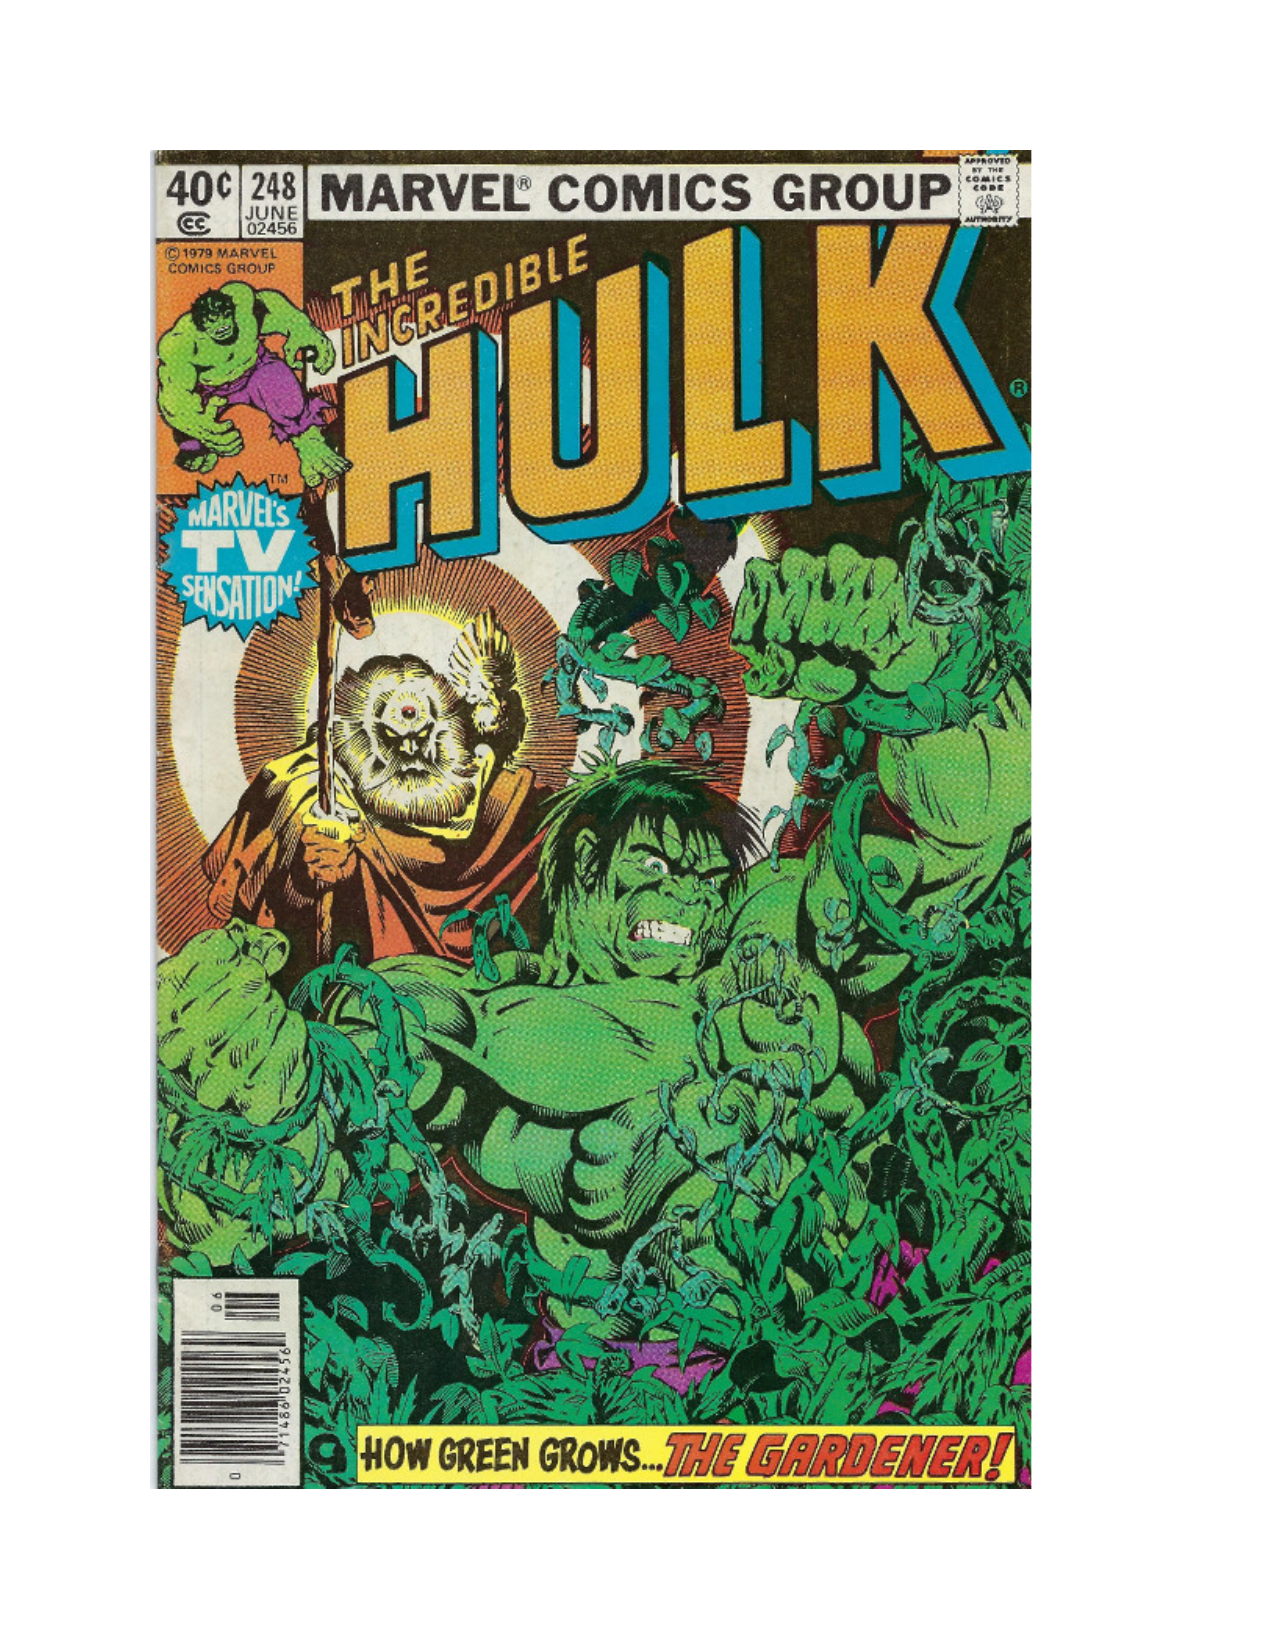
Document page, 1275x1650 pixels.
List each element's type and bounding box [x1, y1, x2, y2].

picture [150, 150, 1032, 1489]
